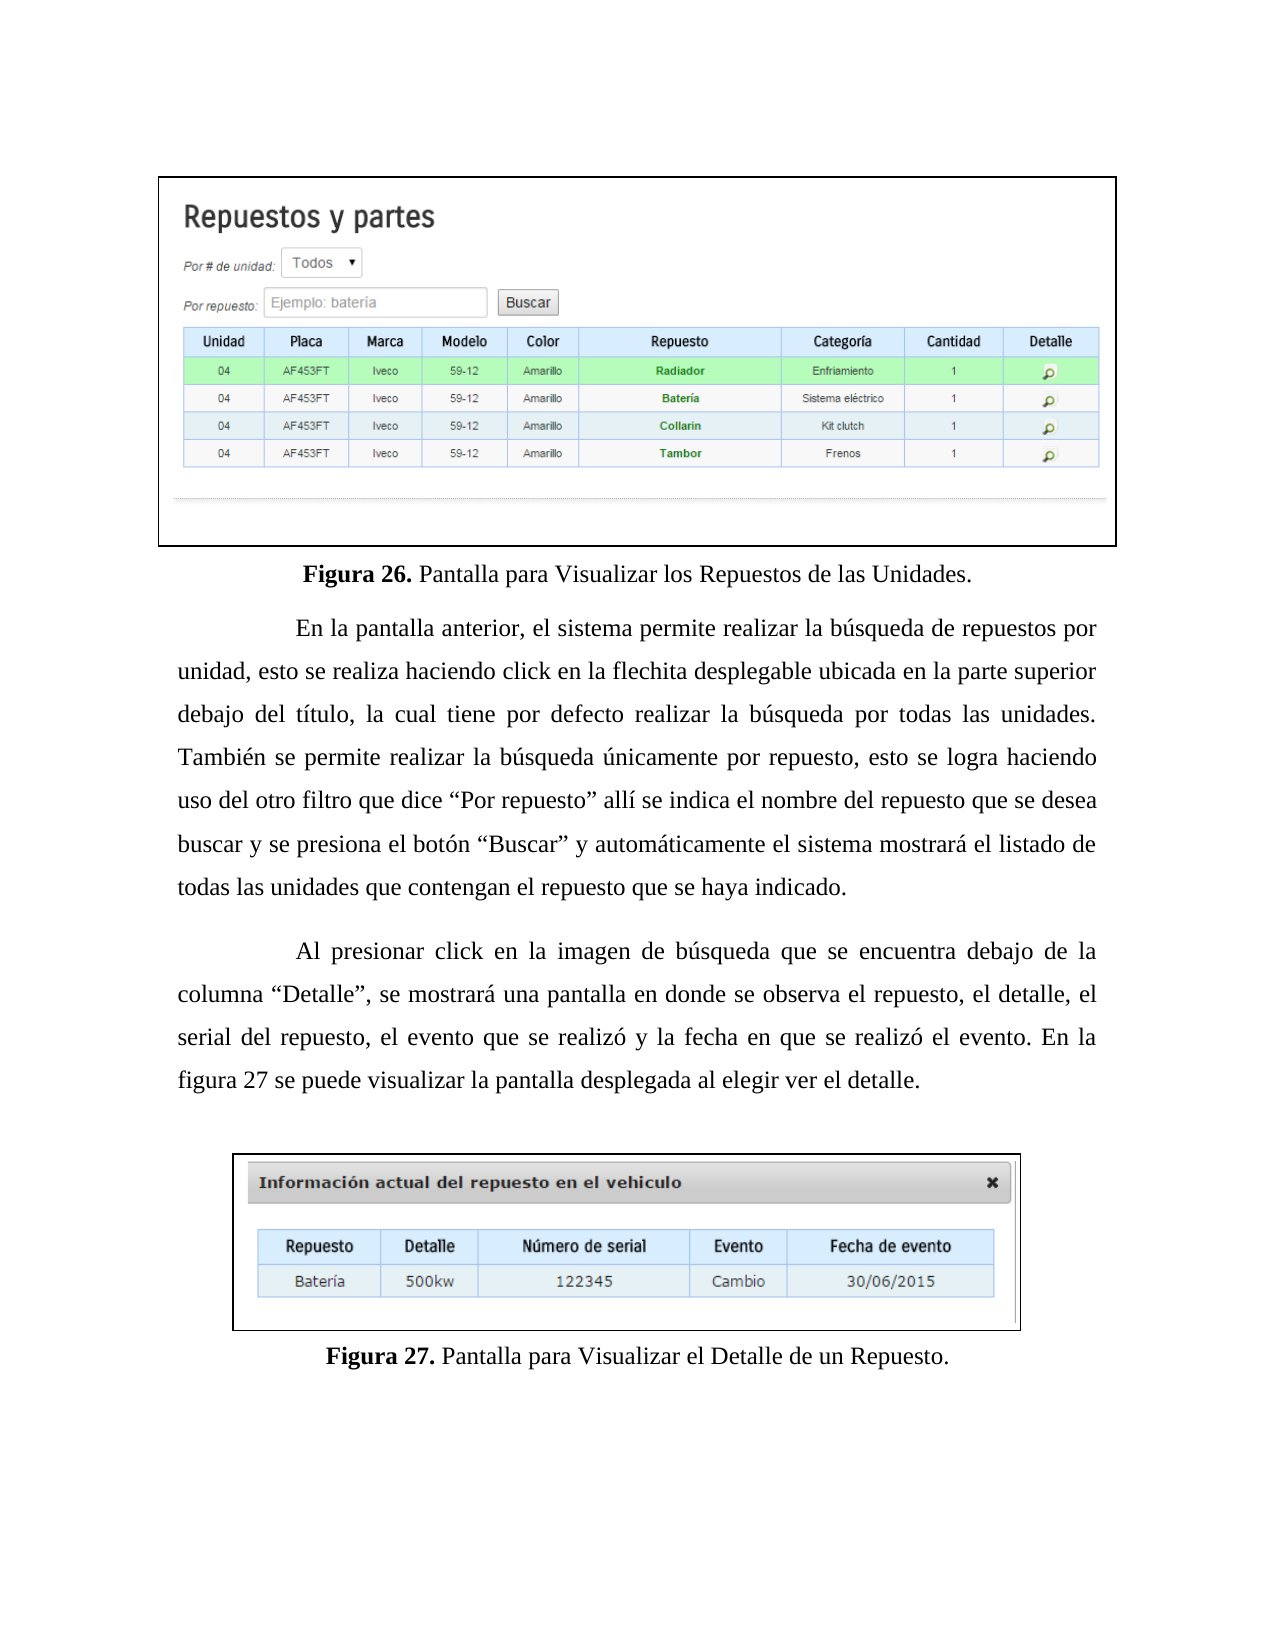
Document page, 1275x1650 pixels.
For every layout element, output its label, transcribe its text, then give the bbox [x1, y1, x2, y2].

picture [247, 1161, 1016, 1323]
text Al presionar click en la imagen de búsqueda que se encuentra debajo de la columna “Detalle”, se mostrará una pantalla en donde se observa el repuesto, el detalle, el serial del repuesto, el evento que se realizó y la fecha en que se realizó el evento. En la figura 27 se puede visualizar la pantalla desplegada al elegir ver el detalle. [177, 936, 1098, 1094]
text Figura 26. Pantalla para Visualizar los Repuestos de las Unidades. [177, 559, 1098, 588]
text Figura 27. Pantalla para Visualizar el Detalle de un Repuesto. [177, 1341, 1098, 1370]
text En la pantalla anterior, el sistema permite realizar la búsqueda de repuestos por unidad, esto se realiza haciendo click en la flechita desplegable ubicada en la parte superior debajo del título, la cual tiene por defecto realizar la búsqueda por todas las unidades. También se permite realizar la búsqueda únicamente por repuesto, esto se logra haciendo uso del otro filtro que dice “Por repuesto” allí se indica el nombre del repuesto que se desea buscar y se presiona el botón “Buscar” y automáticamente el sistema mostrará el listado de todas las unidades que contengan el repuesto que se haya indicado. [177, 613, 1098, 901]
picture [173, 184, 1107, 510]
